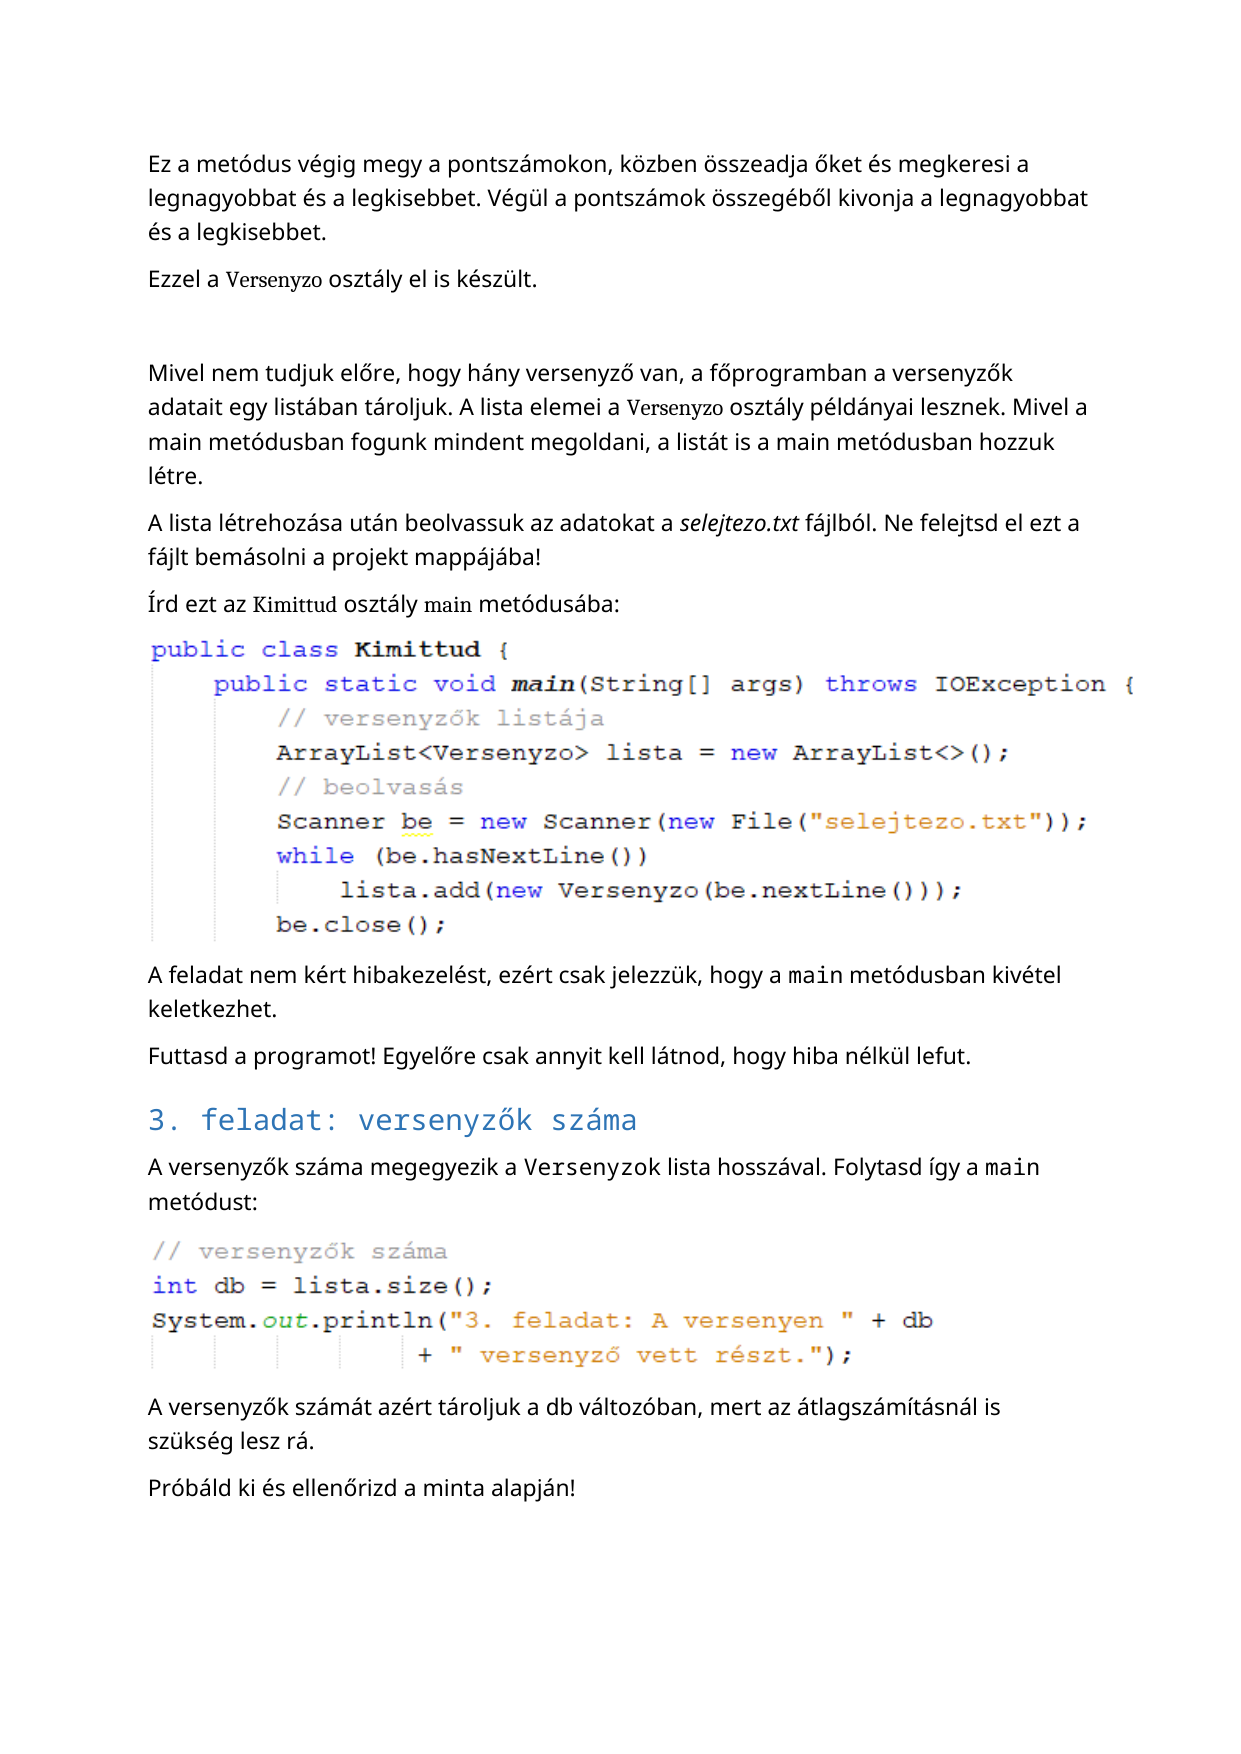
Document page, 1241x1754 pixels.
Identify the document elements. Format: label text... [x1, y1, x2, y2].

text A lista létrehozása után beolvassuk az adatokat a selejtezo.txt fájlból. Ne felejtsd el ezt a fájlt bemásolni a projekt mappájába! [148, 507, 1093, 573]
text Mivel nem tudjuk előre, hogy hány versenyző van, a főprogramban a versenyzők adatait egy listában tároljuk. A lista elemei a Versenyzo osztály példányai lesznek. Mivel a main metódusban fogunk mindent megoldani, a listát is a main metódusban hozzuk létre. [148, 357, 1093, 491]
text A feladat nem kért hibakezelést, ezért csak jelezzük, hogy a main metódusban kivétel keletkezhet. [148, 958, 1093, 1024]
subtitle 3. feladat: versenyzők száma [148, 1099, 1093, 1139]
picture [147, 635, 1136, 943]
text Írd ezt az Kimittud osztály main metódusába: [148, 588, 1093, 619]
text Próbáld ki és ellenőrizd a minta alapján! [148, 1472, 1093, 1503]
text Ezzel a Versenyzo osztály el is készült. [148, 263, 1093, 294]
picture [147, 1232, 940, 1375]
text Ez a metódus végig megy a pontszámokon, közben összeadja őket és megkeresi a legnagyobbat és a legkisebbet. Végül a pontszámok összegéből kivonja a legnagyobbat és a legkisebbet. [148, 148, 1093, 248]
text A versenyzők számát azért tároljuk a db változóban, mert az átlagszámításnál is szükség lesz rá. [148, 1390, 1093, 1456]
text A versenyzők száma megegyezik a Versenyzok lista hosszával. Folytasd így a main metódust: [148, 1151, 1093, 1217]
text Futtasd a programot! Egyelőre csak annyit kell látnod, hogy hiba nélkül lefut. [148, 1040, 1093, 1071]
